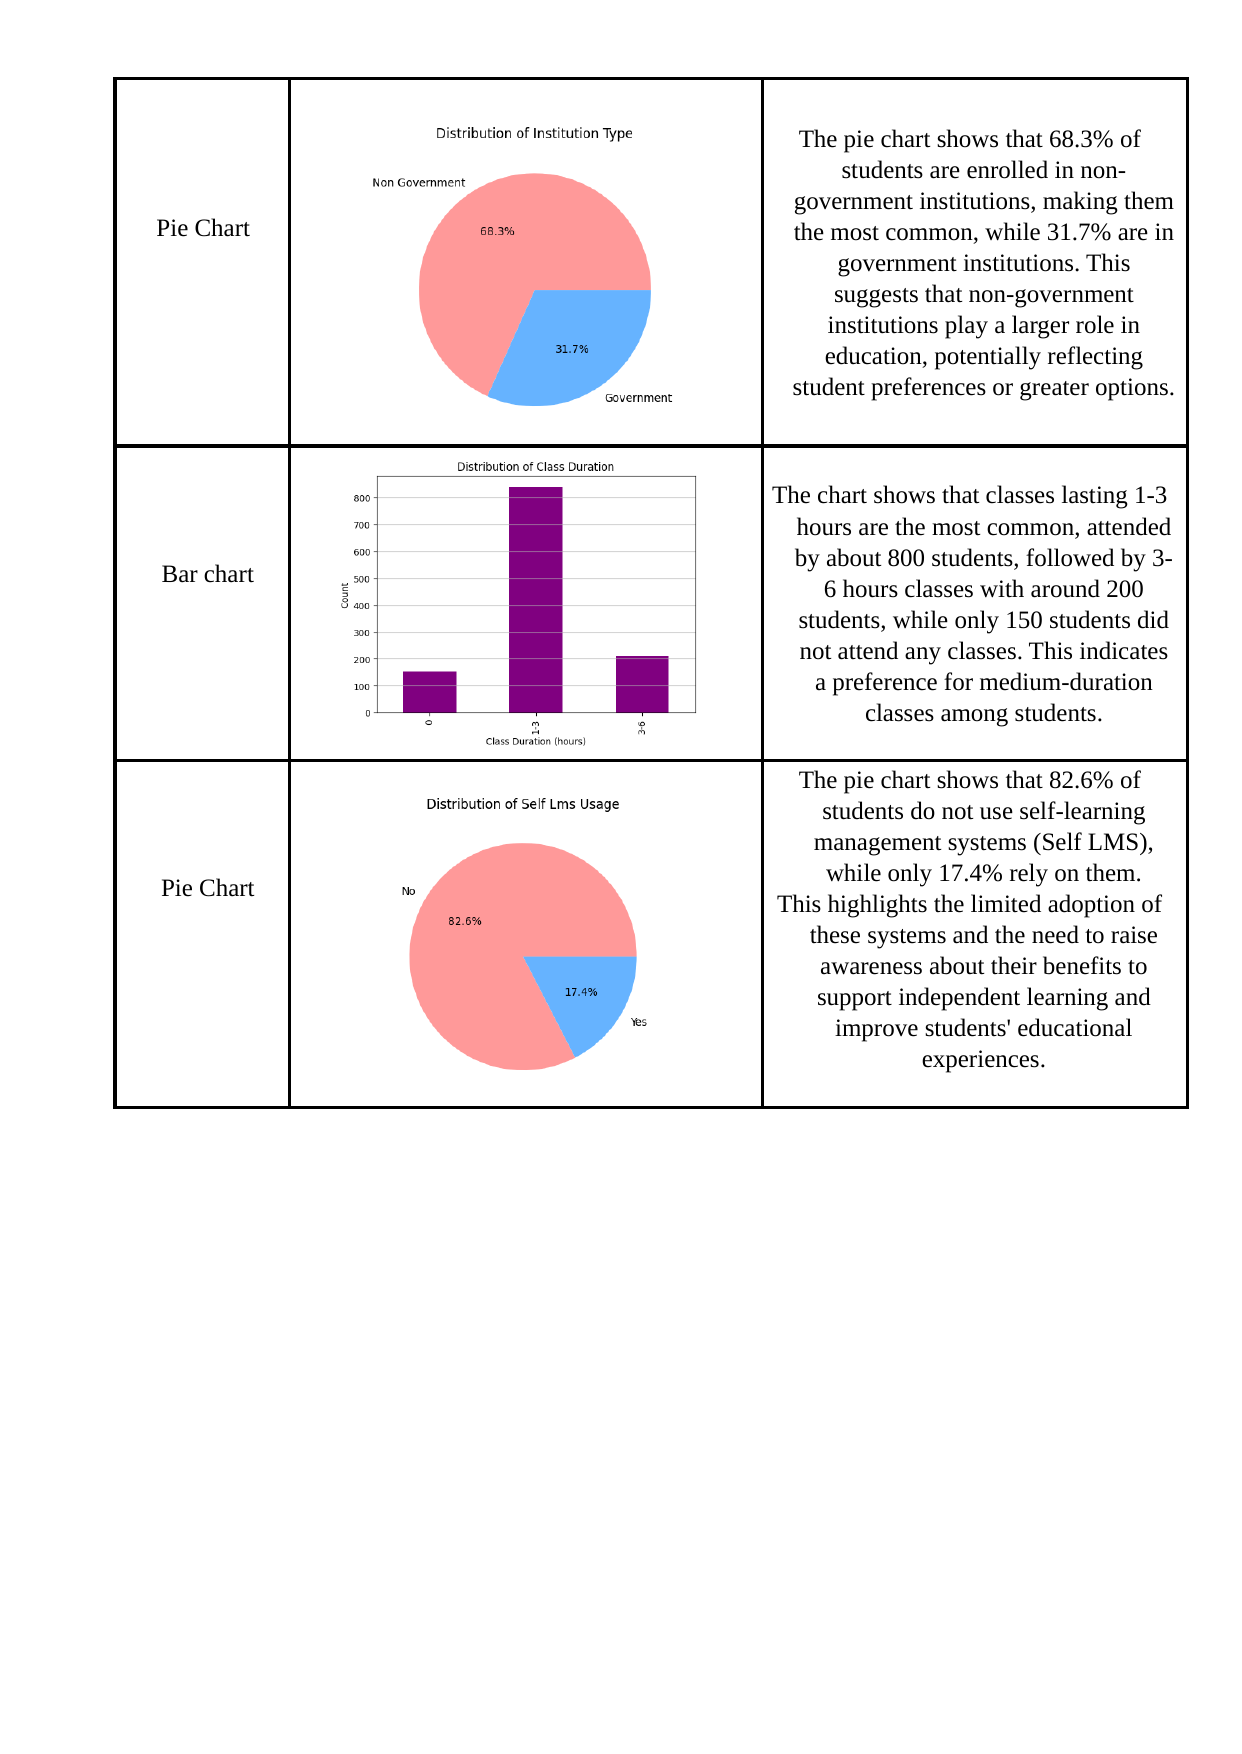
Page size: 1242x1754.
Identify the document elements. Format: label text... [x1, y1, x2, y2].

picture [373, 790, 672, 1079]
table_cell The chart shows that classes lasting 1-3 hours are the most common, attended by about 800 students, followed by 3-6 hours classes with around 200 students, while only 150 students did not attend any classes. This indicates a preference for medium-duration classes among students. [764, 448, 1186, 759]
table_cell [291, 762, 761, 1106]
table_cell Pie Chart [117, 80, 288, 444]
picture [334, 455, 700, 752]
table_cell Pie Chart [117, 762, 288, 1106]
table_cell [291, 448, 761, 759]
table_cell [291, 80, 761, 444]
table_cell The pie chart shows that 82.6% of students do not use self-learning management systems (Self LMS), while only 17.4% rely on them. This highlights the limited adoption of these systems and the need to raise awareness about their benefits to support independent learning and improve students' educational experiences. [764, 762, 1186, 1106]
table_cell Bar chart [117, 448, 288, 759]
table_cell The pie chart shows that 68.3% of students are enrolled in non-government institutions, making them the most common, while 31.7% are in government institutions. This suggests that non-government institutions play a larger role in education, potentially reflecting student preferences or greater options. [764, 80, 1186, 444]
picture [364, 119, 687, 443]
